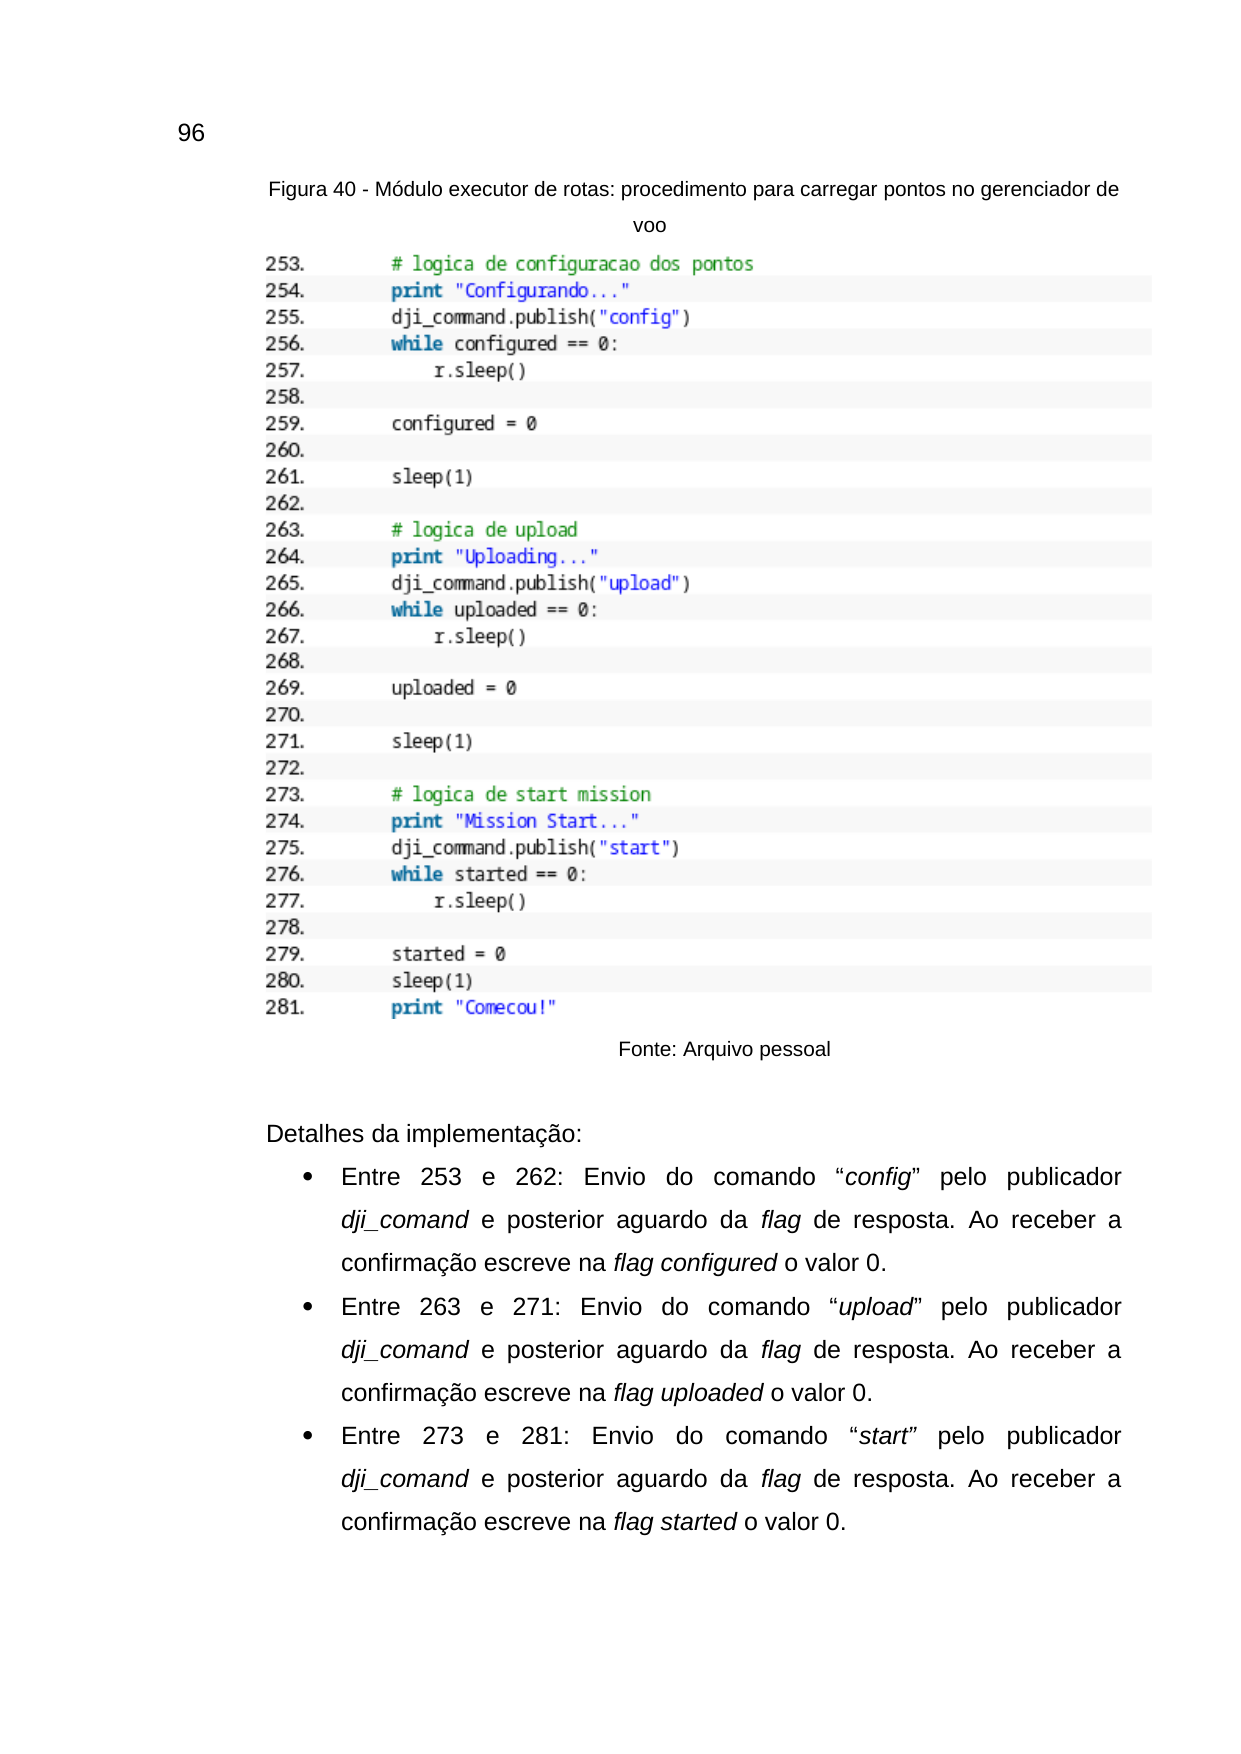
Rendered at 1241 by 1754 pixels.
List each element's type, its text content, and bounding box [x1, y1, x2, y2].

text Fonte: Arquivo pessoal [177, 249, 1122, 1061]
text Figura 40 - Módulo executor de rotas: procedimento para carregar pontos no gerenciador de voo [177, 177, 1122, 237]
list Entre 253 e 262: Envio do comando “config” pelo publicador dji_comand e posterior aguardo da flag de resposta. Ao receber a confirmação escreve na flag configured o valor 0. [303, 1162, 1122, 1277]
list Entre 263 e 271: Envio do comando “upload” pelo publicador dji_comand e posterior aguardo da flag de resposta. Ao receber a confirmação escreve na flag uploaded o valor 0. [303, 1291, 1122, 1407]
list Entre 273 e 281: Envio do comando “start” pelo publicador dji_comand e posterior aguardo da flag de resposta. Ao receber a confirmação escreve na flag started o valor 0. [303, 1421, 1122, 1536]
text Detalhes da implementação: [177, 1119, 1122, 1148]
